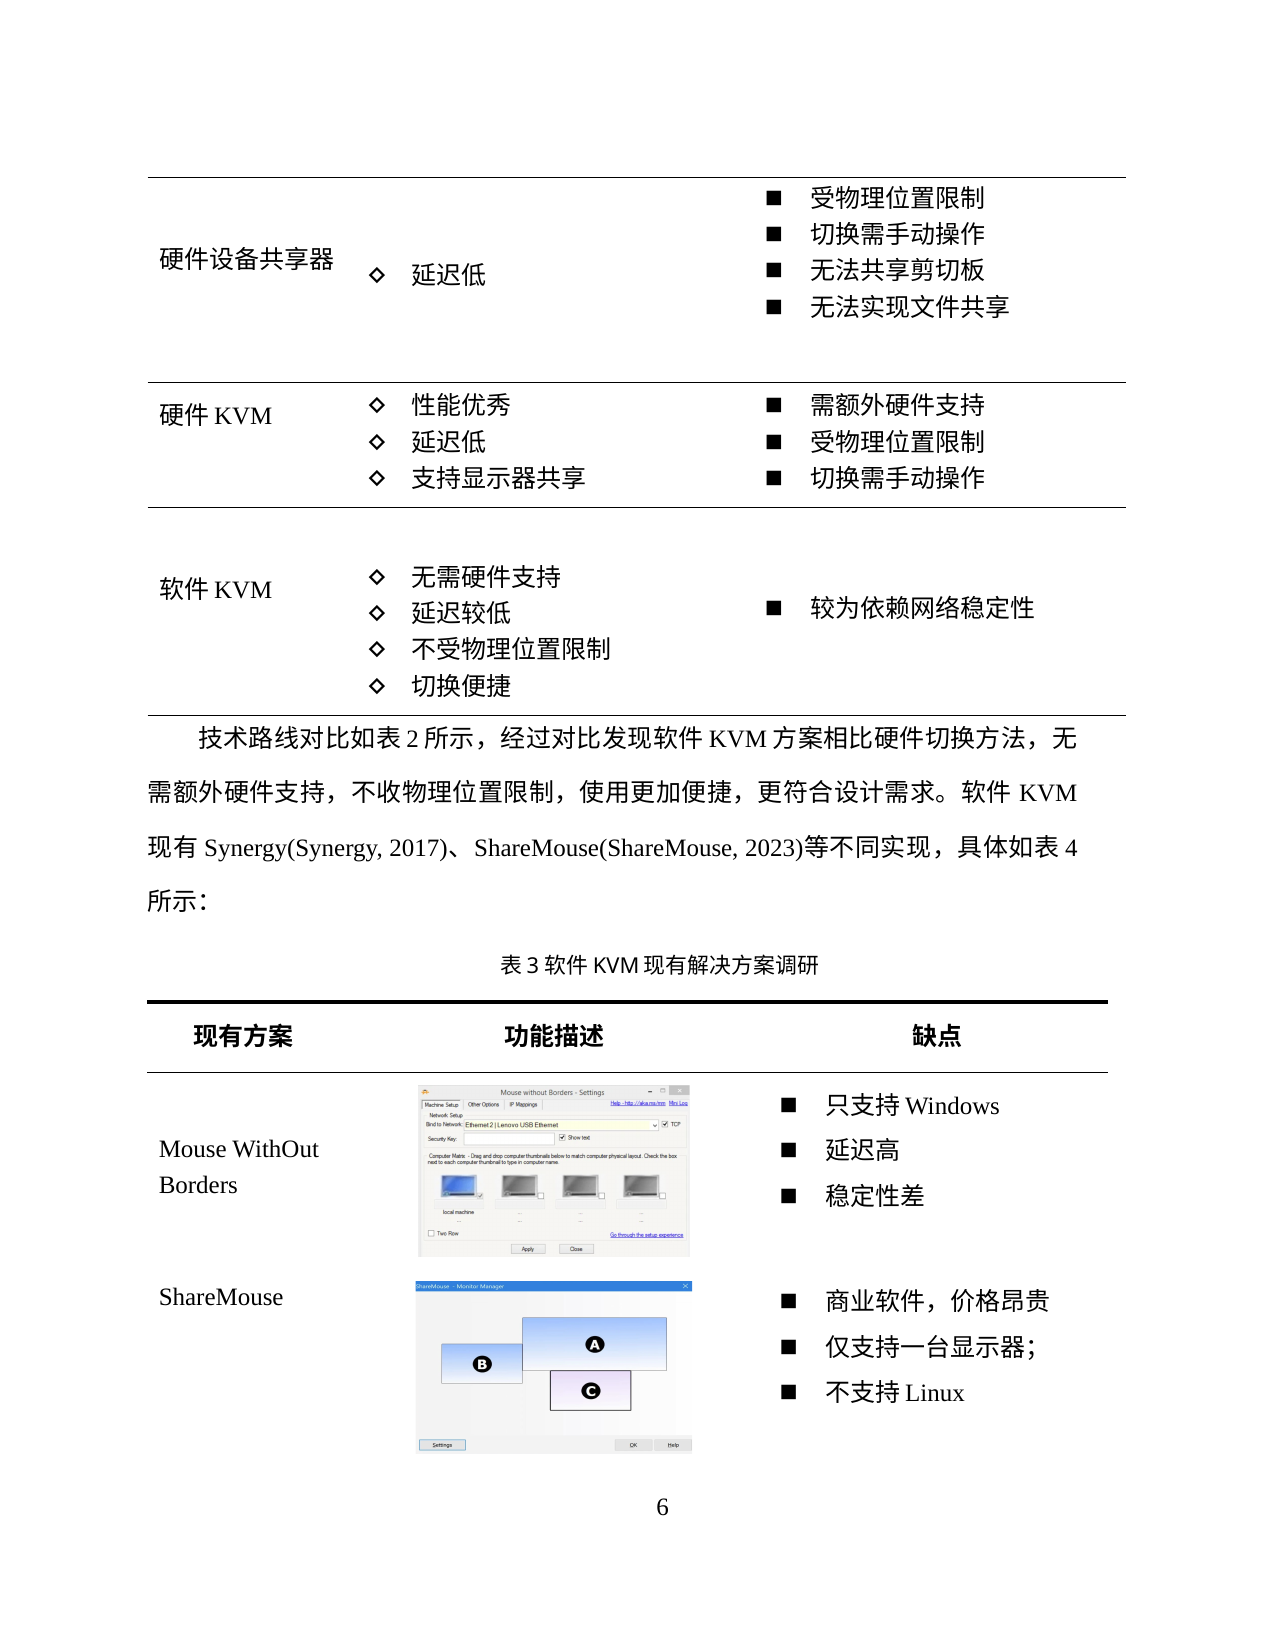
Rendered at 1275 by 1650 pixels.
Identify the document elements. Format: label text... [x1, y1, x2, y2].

table_header 现有方案 [147, 1004, 340, 1072]
picture [415, 1281, 693, 1454]
table_cell 硬件KVM [148, 383, 354, 507]
table_cell [340, 1073, 768, 1269]
table_cell 性能优秀 延迟低 支持显示器共享 [354, 383, 753, 507]
table_cell 需额外硬件支持 受物理位置限制 切换需手动操作 [753, 383, 1126, 507]
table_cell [753, 178, 1126, 382]
table_cell 商业软件，价格昂贵 仅支持一台显示器； 不支持Linux [768, 1269, 1107, 1466]
table_cell 软件KVM [148, 508, 354, 715]
text 技术路线对比如表2所示，经过对比发现软件KVM方案相比硬件切换方法，无需额外硬件支持，不收物理位置限制，使用更加便捷，更符合设计需求。软件KVM现有Synergy(Synergy, 2017)、ShareMouse(ShareMouse, 2023)等不同实现，具体如表4所示： [148, 718, 1077, 918]
picture [418, 1085, 690, 1257]
table_cell 较为依赖网络稳定性 [753, 508, 1126, 715]
table_cell 性能优秀 延迟低 [354, 178, 753, 382]
table_cell 硬件设备共享器 [148, 178, 354, 382]
table_cell ShareMouse [147, 1269, 340, 1466]
table_cell 只支持Windows 延迟高 稳定性差 [768, 1073, 1107, 1269]
table_cell [340, 1269, 768, 1466]
table_header 缺点 [768, 1004, 1107, 1072]
table_cell Mouse WithOut Borders [147, 1073, 340, 1269]
text 表3 软件KVM现有解决方案调研 [148, 948, 1127, 980]
table_header 功能描述 [340, 1004, 768, 1072]
table_cell 无需硬件支持 延迟较低 不受物理位置限制 切换便捷 [354, 508, 753, 715]
